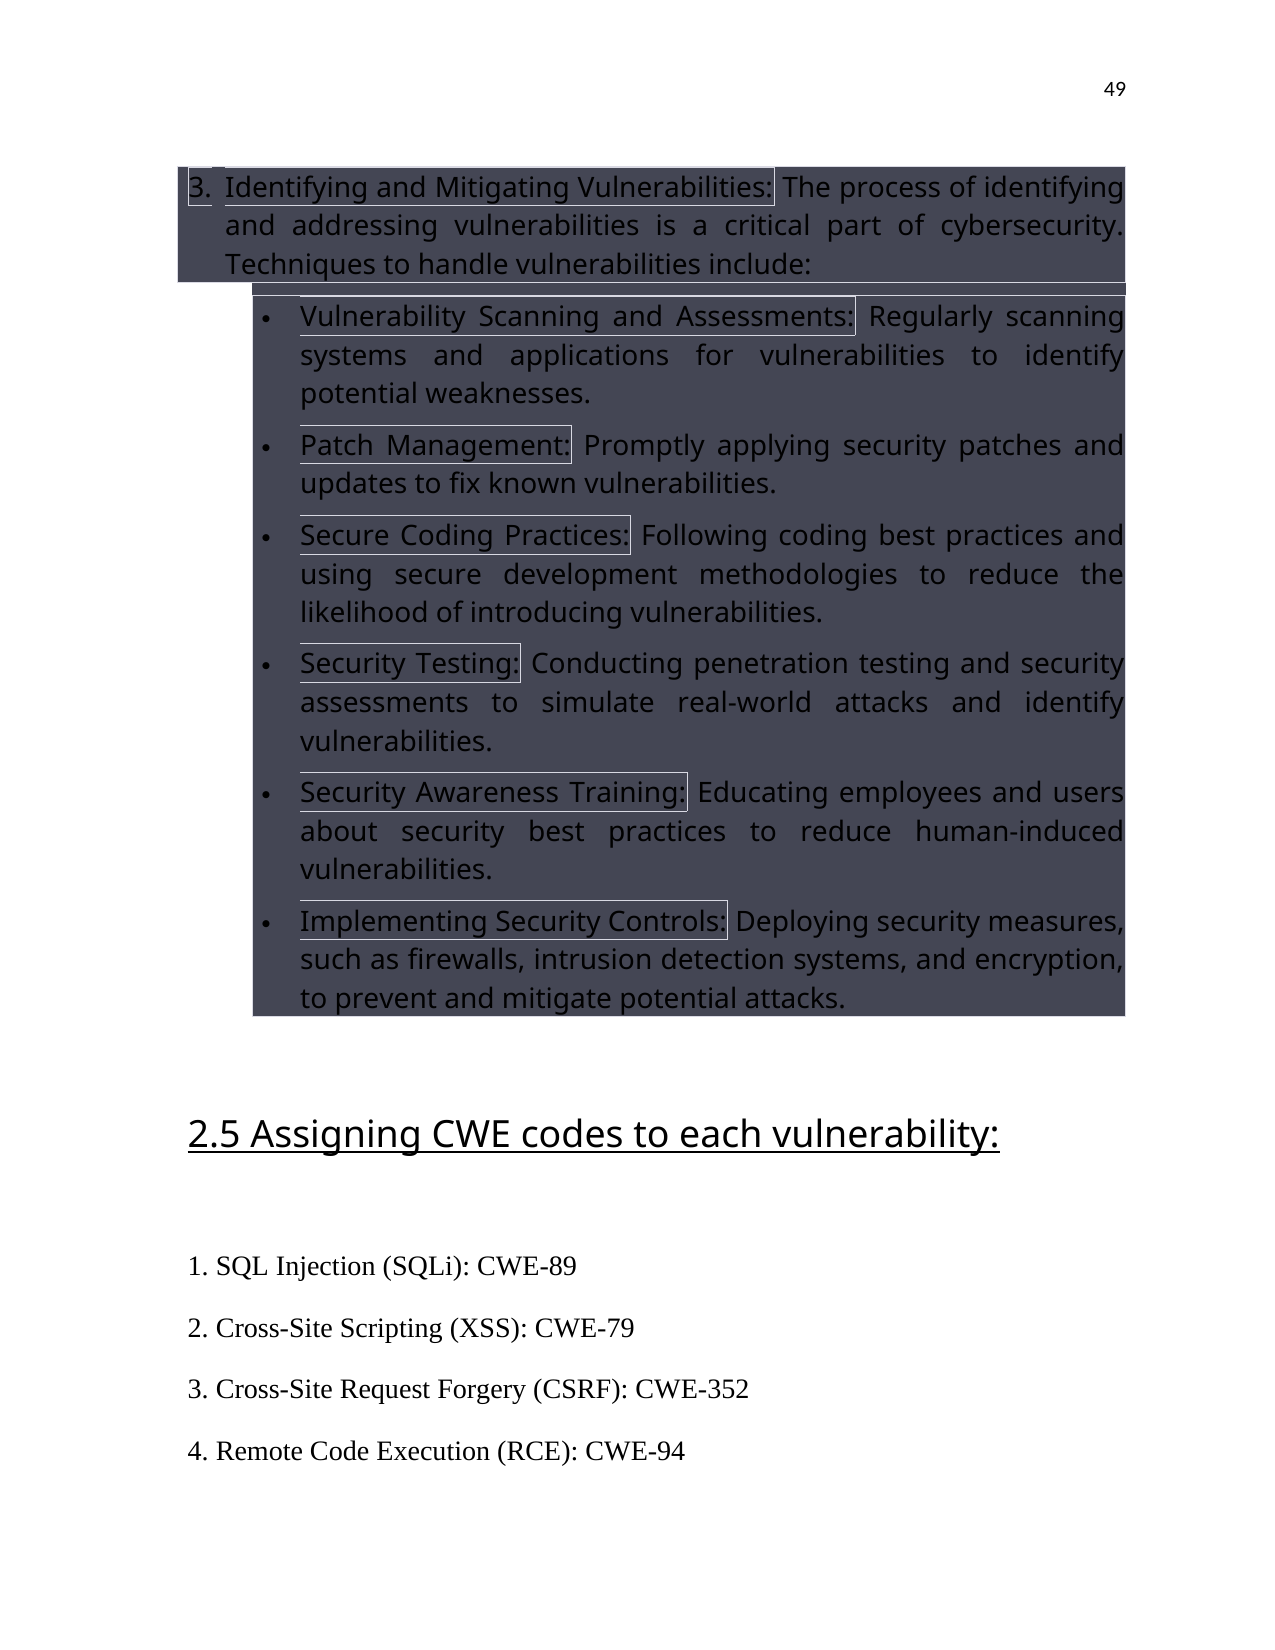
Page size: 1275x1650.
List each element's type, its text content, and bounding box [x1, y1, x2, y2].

list Secure Coding Practices: Following coding best practices and using secure development methodologies to reduce the likelihood of introducing vulnerabilities. [253, 514, 1125, 631]
list Identifying and Mitigating Vulnerabilities: The process of identifying and addressing vulnerabilities is a critical part of cybersecurity. Techniques to handle vulnerabilities include: [178, 167, 1125, 282]
text 2.5 Assigning CWE codes to each vulnerability: [187, 1108, 1125, 1159]
list Patch Management: Promptly applying security patches and updates to fix known vulnerabilities. [253, 424, 1125, 502]
text 2. Cross-Site Scripting (XSS): CWE-79 [187, 1311, 1125, 1343]
text 3. Cross-Site Request Forgery (CSRF): CWE-352 [187, 1372, 1125, 1405]
list Security Awareness Training: Educating employees and users about security best practices to reduce human-induced vulnerabilities. [253, 771, 1125, 888]
text 1. SQL Injection (SQLi): CWE-89 [187, 1249, 1125, 1282]
text 4. Remote Code Execution (RCE): CWE-94 [187, 1434, 1125, 1466]
list Vulnerability Scanning and Assessments: Regularly scanning systems and applications for vulnerabilities to identify potential weaknesses. [253, 296, 1125, 412]
list Implementing Security Controls: Deploying security measures, such as firewalls, intrusion detection systems, and encryption, to prevent and mitigate potential attacks. [253, 900, 1125, 1016]
list Security Testing: Conducting penetration testing and security assessments to simulate real-world attacks and identify vulnerabilities. [253, 643, 1125, 759]
